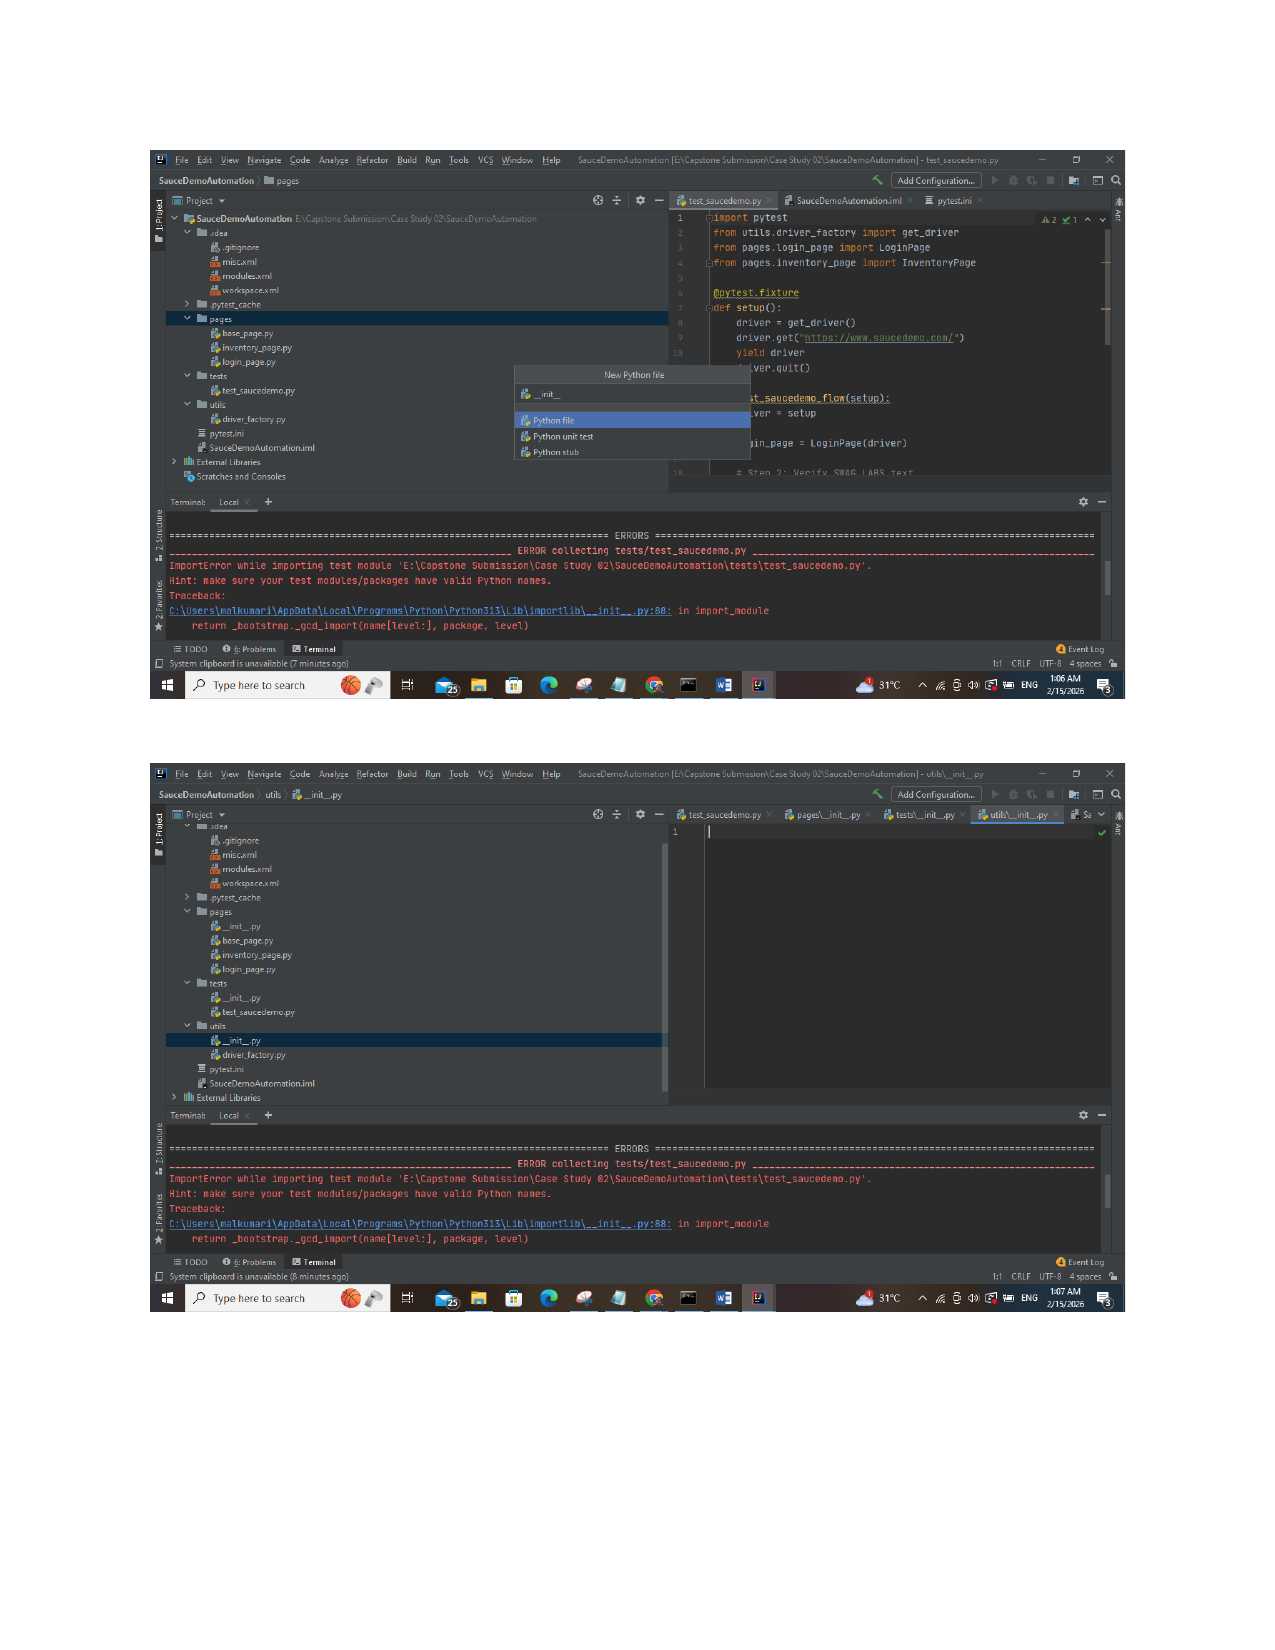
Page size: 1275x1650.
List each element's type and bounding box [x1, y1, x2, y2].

picture [150, 763, 1125, 1312]
picture [150, 150, 1125, 699]
